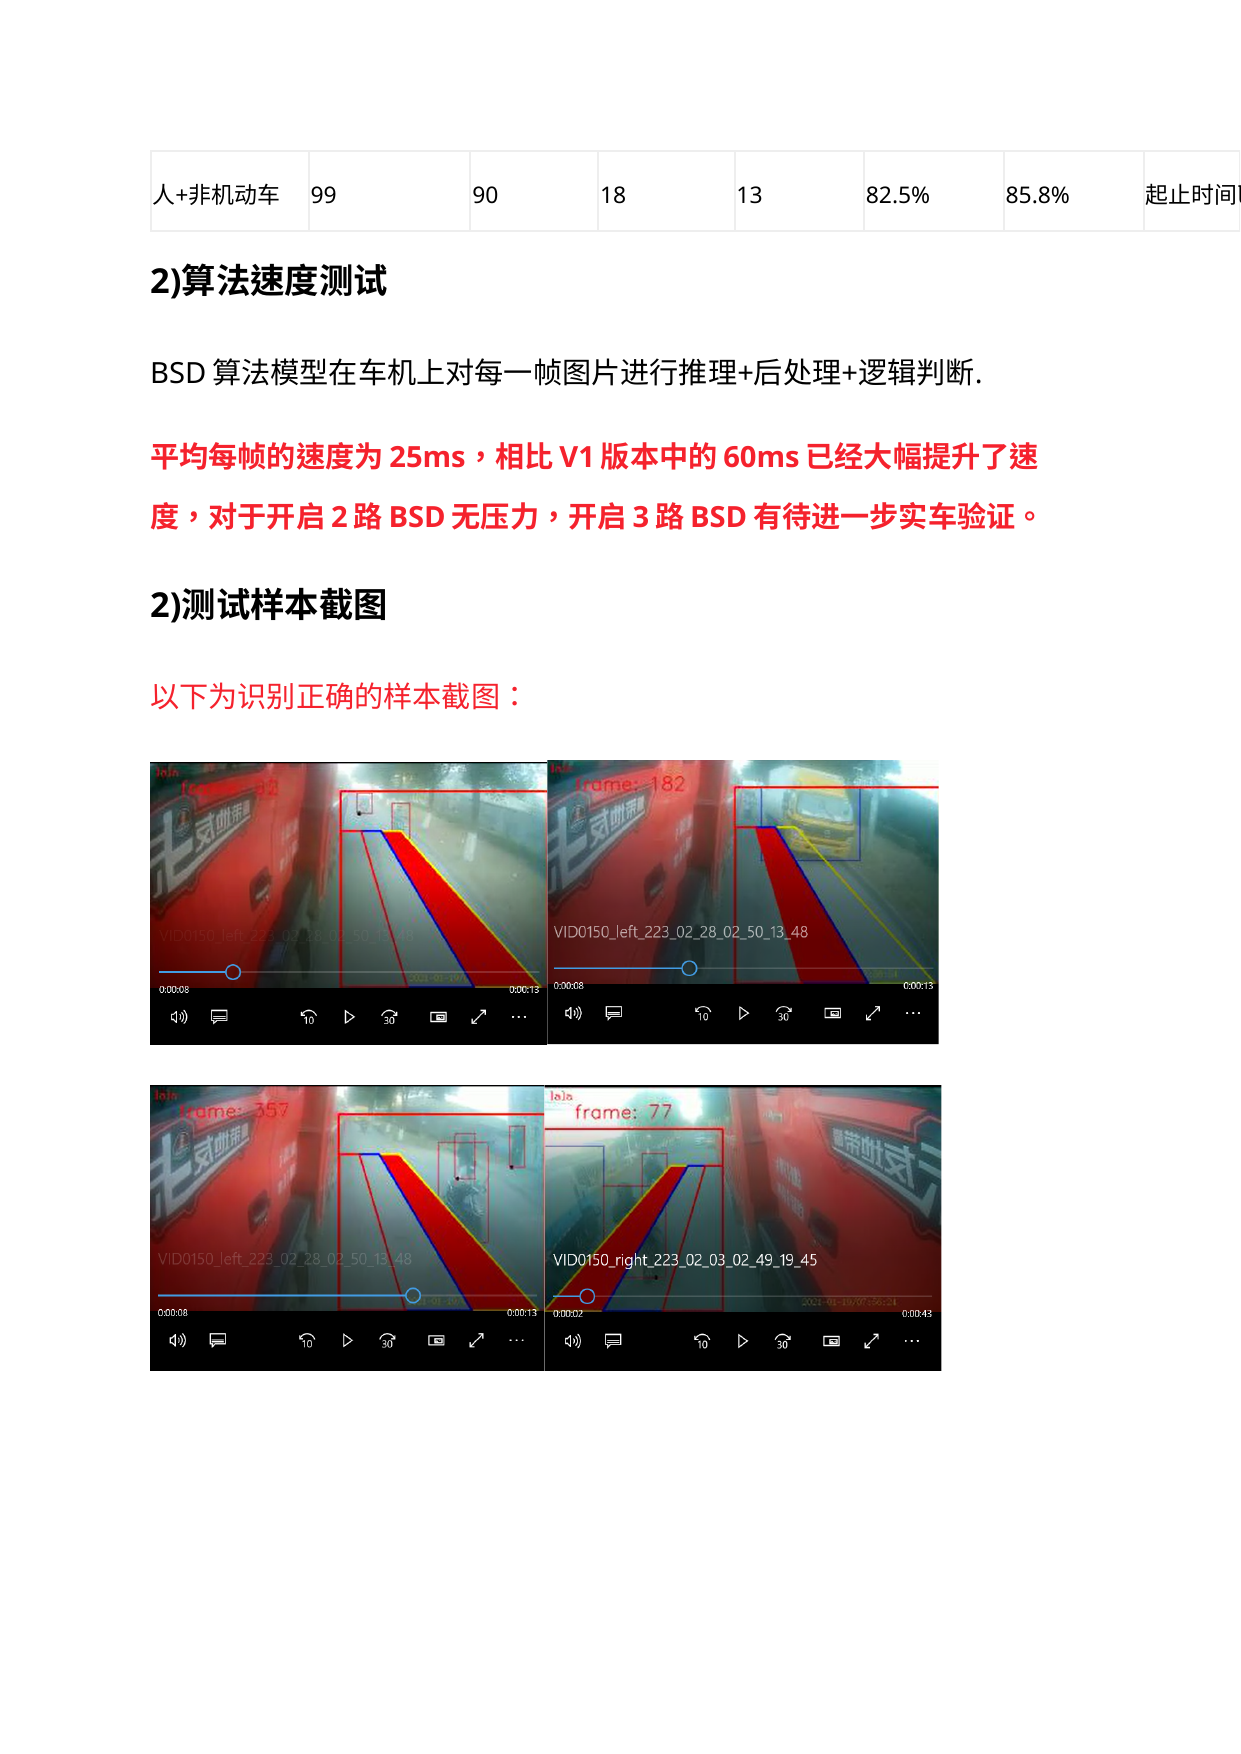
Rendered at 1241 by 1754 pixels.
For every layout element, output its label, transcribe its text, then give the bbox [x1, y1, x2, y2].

picture [150, 760, 939, 1045]
text 2)算法速度测试 [150, 257, 1090, 304]
table_cell 82.5% [865, 152, 1003, 230]
text BSD算法模型在车机上对每一帧图片进行推理+后处理+逻辑判断. [150, 352, 1090, 392]
table_cell 90 [471, 152, 597, 230]
table_cell 起止时间匹配 [1145, 152, 1239, 230]
table_cell 99 [310, 152, 469, 230]
text 2)测试样本截图 [150, 581, 1090, 627]
table_cell 人+非机动车 [152, 152, 308, 230]
text 平均每帧的速度为25ms，相比V1版本中的60ms已经大幅提升了速度，对于开启2路BSD无压力，开启3路BSD有待进一步实车验证。 [150, 437, 1090, 536]
table_cell 18 [599, 152, 734, 230]
text 以下为识别正确的样本截图： [150, 676, 1090, 716]
picture [150, 1085, 942, 1371]
table_cell 13 [736, 152, 863, 230]
table_cell 85.8% [1005, 152, 1143, 230]
